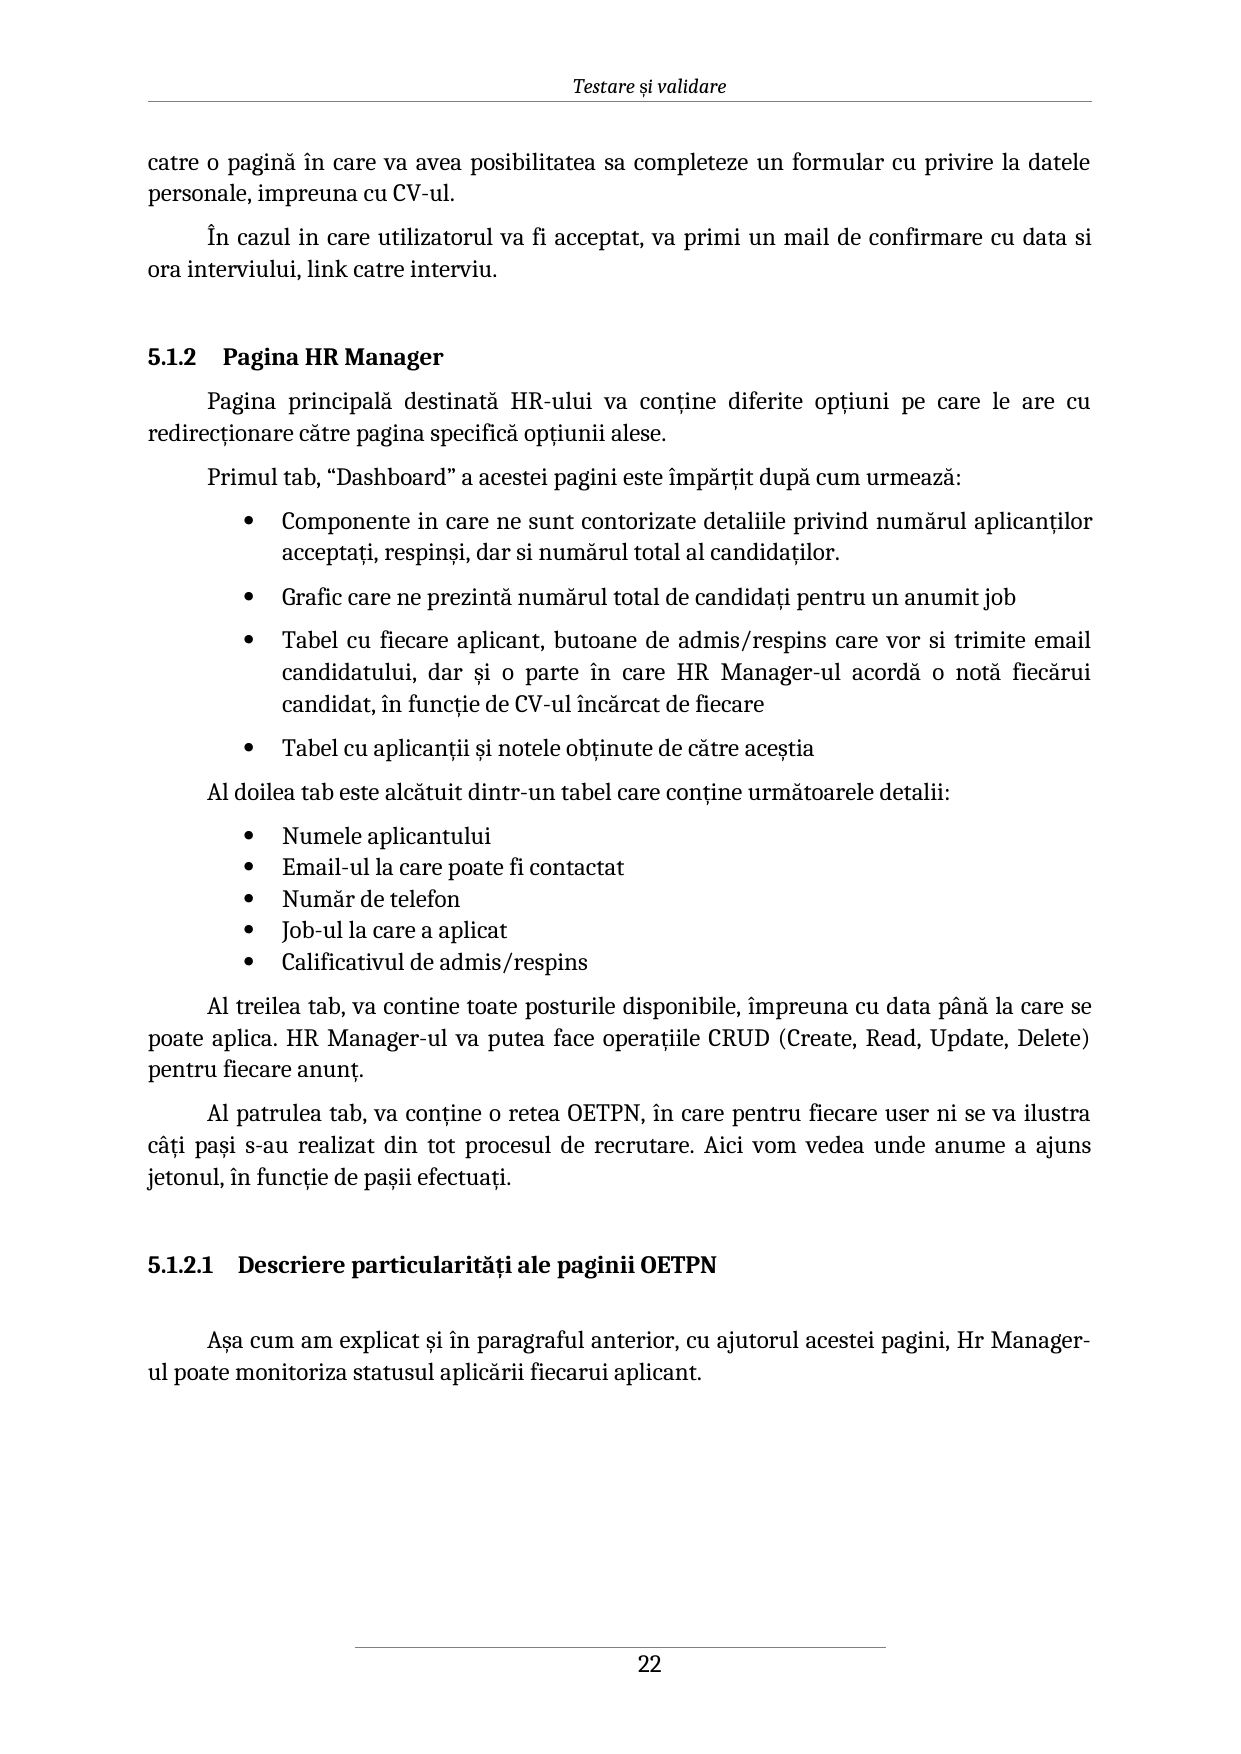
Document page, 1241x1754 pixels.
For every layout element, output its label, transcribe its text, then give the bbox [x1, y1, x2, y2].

list Pagina principală destinată HR-ului va conține diferite opțiuni pe care le are cu redirecționare către pagina specifică opțiunii alese. [148, 387, 1092, 447]
text Așa cum am explicat și în paragraful anterior, cu ajutorul acestei pagini, Hr Manager-ul poate monitoriza statusul aplicării fiecarui aplicant. [148, 1326, 1092, 1386]
text Al doilea tab este alcătuit dintr-un tabel care conține următoarele detalii: [148, 778, 1092, 806]
text În cazul in care utilizatorul va fi acceptat, va primi un mail de confirmare cu data si ora interviului, link catre interviu. [148, 223, 1092, 284]
list Job-ul la care a aplicat [244, 916, 1092, 945]
list Email-ul la care poate fi contactat [244, 853, 1092, 882]
list Primul tab, “Dashboard” a acestei pagini este împărțit după cum urmează: [148, 463, 1092, 491]
list Calificativul de admis/respins [244, 948, 1092, 977]
list Grafic care ne prezintă numărul total de candidați pentru un anumit job [244, 582, 1092, 611]
list Numele aplicantului [244, 822, 1092, 851]
list Componente in care ne sunt contorizate detaliile privind numărul aplicanților acceptați, respinși, dar si numărul total al candidaților. [244, 507, 1092, 567]
list Tabel cu aplicanții și notele obținute de către aceștia [244, 734, 1092, 762]
list Tabel cu fiecare aplicant, butoane de admis/respins care vor si trimite email candidatului, dar și o parte în care HR Manager-ul acordă o notă fiecărui candidat, în funcție de CV-ul încărcat de fiecare [244, 626, 1092, 718]
subtitle Descriere particularități ale paginii OETPN [148, 1251, 1092, 1279]
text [148, 148, 1092, 208]
subtitle Pagina HR Manager [148, 343, 1092, 372]
text Al treilea tab, va contine toate posturile disponibile, împreuna cu data până la care se poate aplica. HR Manager-ul va putea face operațiile CRUD (Create, Read, Update, Delete) pentru fiecare anunț. [148, 992, 1092, 1084]
text Al patrulea tab, va conține o retea OETPN, în care pentru fiecare user ni se va ilustra câți pași s-au realizat din tot procesul de recrutare. Aici vom vedea unde anume a ajuns jetonul, în funcție de pașii efectuați. [148, 1099, 1092, 1191]
list Număr de telefon [244, 885, 1092, 914]
